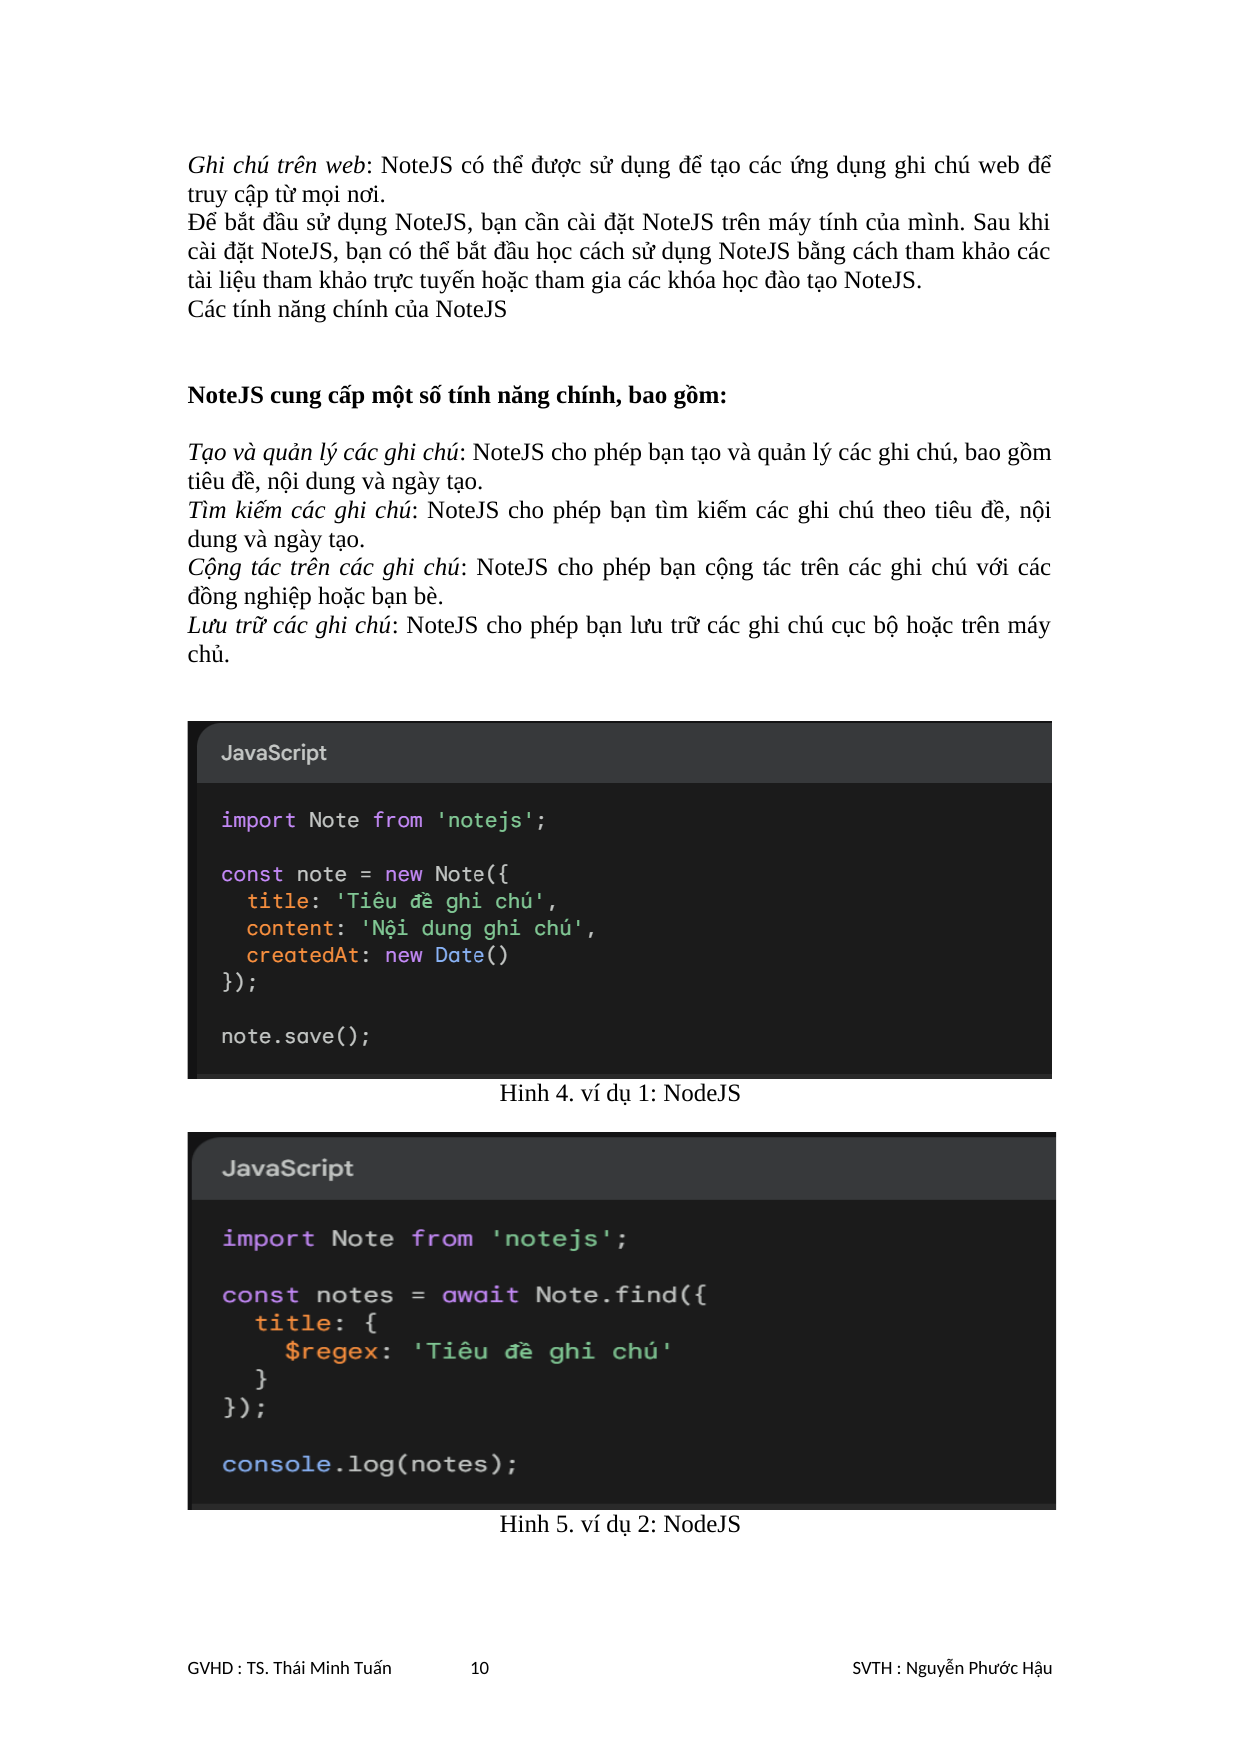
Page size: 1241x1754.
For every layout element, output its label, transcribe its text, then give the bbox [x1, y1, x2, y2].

text Các tính năng chính của NoteJS [187, 294, 1053, 322]
picture [187, 1132, 1057, 1510]
picture [187, 721, 1052, 1079]
text Ghi chú trên web: NoteJS có thể được sử dụng để tạo các ứng dụng ghi chú web để truy cập từ mọi nơi. [187, 150, 1053, 207]
text NoteJS cung cấp một số tính năng chính, bao gồm: [187, 380, 1053, 409]
text Để bắt đầu sử dụng NoteJS, bạn cần cài đặt NoteJS trên máy tính của mình. Sau khi cài đặt NoteJS, bạn có thể bắt đầu học cách sử dụng NoteJS bằng cách tham khảo các tài liệu tham khảo trực tuyến hoặc tham gia các khóa học đào tạo NoteJS. [187, 207, 1053, 294]
text Tìm kiếm các ghi chú: NoteJS cho phép bạn tìm kiếm các ghi chú theo tiêu đề, nội dung và ngày tạo. [187, 495, 1053, 552]
text Hinh 5. ví dụ 2: NodeJS [187, 1510, 1053, 1538]
text Lưu trữ các ghi chú: NoteJS cho phép bạn lưu trữ các ghi chú cục bộ hoặc trên máy chủ. [187, 610, 1053, 667]
text Hinh 4. ví dụ 1: NodeJS [187, 1078, 1053, 1107]
text Cộng tác trên các ghi chú: NoteJS cho phép bạn cộng tác trên các ghi chú với các đồng nghiệp hoặc bạn bè. [187, 552, 1053, 610]
text Tạo và quản lý các ghi chú: NoteJS cho phép bạn tạo và quản lý các ghi chú, bao gồm tiêu đề, nội dung và ngày tạo. [187, 437, 1053, 495]
